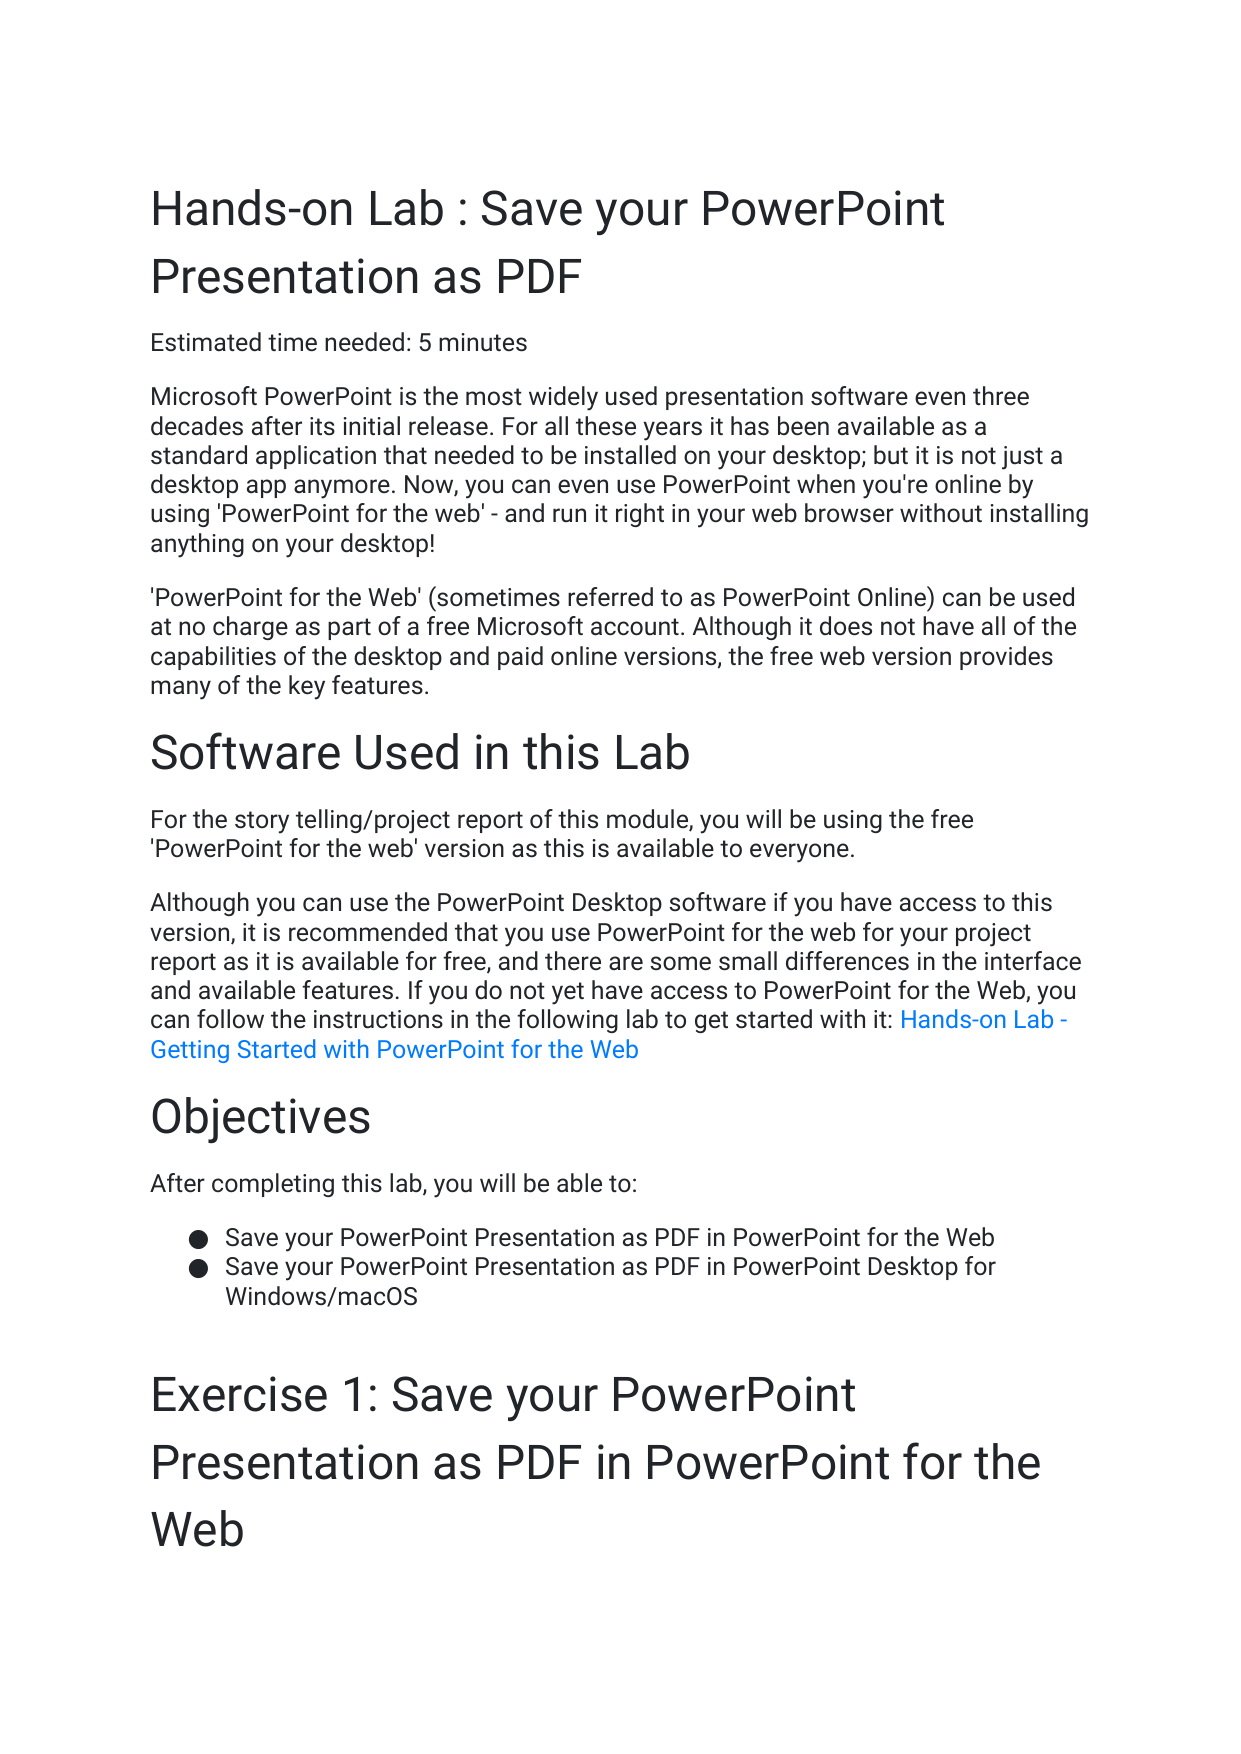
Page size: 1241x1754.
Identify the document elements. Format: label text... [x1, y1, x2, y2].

subtitle Software Used in this Lab [150, 694, 1090, 781]
text Although you can use the PowerPoint Desktop software if you have access to this version, it is recommended that you use PowerPoint for the web for your project report as it is available for free, and there are some small differences in the interface and available features. If you do not yet have access to PowerPoint for the Web, you can follow the instructions in the following lab to get started with it: Hands-on Lab - Getting Started with PowerPoint for the Web [150, 889, 1090, 1058]
list Save your PowerPoint Presentation as PDF in PowerPoint for the Web [187, 1223, 1090, 1253]
subtitle Exercise 1: Save your PowerPoint Presentation as PDF in PowerPoint for the Web [150, 1336, 1090, 1558]
text For the story telling/project report of this module, you will be using the free 'PowerPoint for the web' version as this is available to everyone. [150, 805, 1090, 864]
subtitle Objectives [150, 1058, 1090, 1145]
text After completing this lab, you will be able to: [150, 1169, 1090, 1198]
subtitle Hands-on Lab : Save your PowerPoint Presentation as PDF [150, 150, 1090, 305]
list Save your PowerPoint Presentation as PDF in PowerPoint Desktop for Windows/macOS [187, 1253, 1090, 1311]
text Microsoft PowerPoint is the most widely used presentation software even three decades after its initial release. For all these years it has been available as a standard application that needed to be installed on your desktop; but it is not just a desktop app anymore. Now, you can even use PowerPoint when you're online by using 'PowerPoint for the web' - and run it right in your web browser without installing anything on your desktop! [150, 383, 1090, 558]
text 'PowerPoint for the Web' (sometimes referred to as PowerPoint Online) can be used at no charge as part of a free Microsoft account. Although it does not have all of the capabilities of the desktop and paid online versions, the free web version provides many of the key features. [150, 583, 1090, 694]
text Estimated time needed: 5 minutes [150, 328, 1090, 358]
